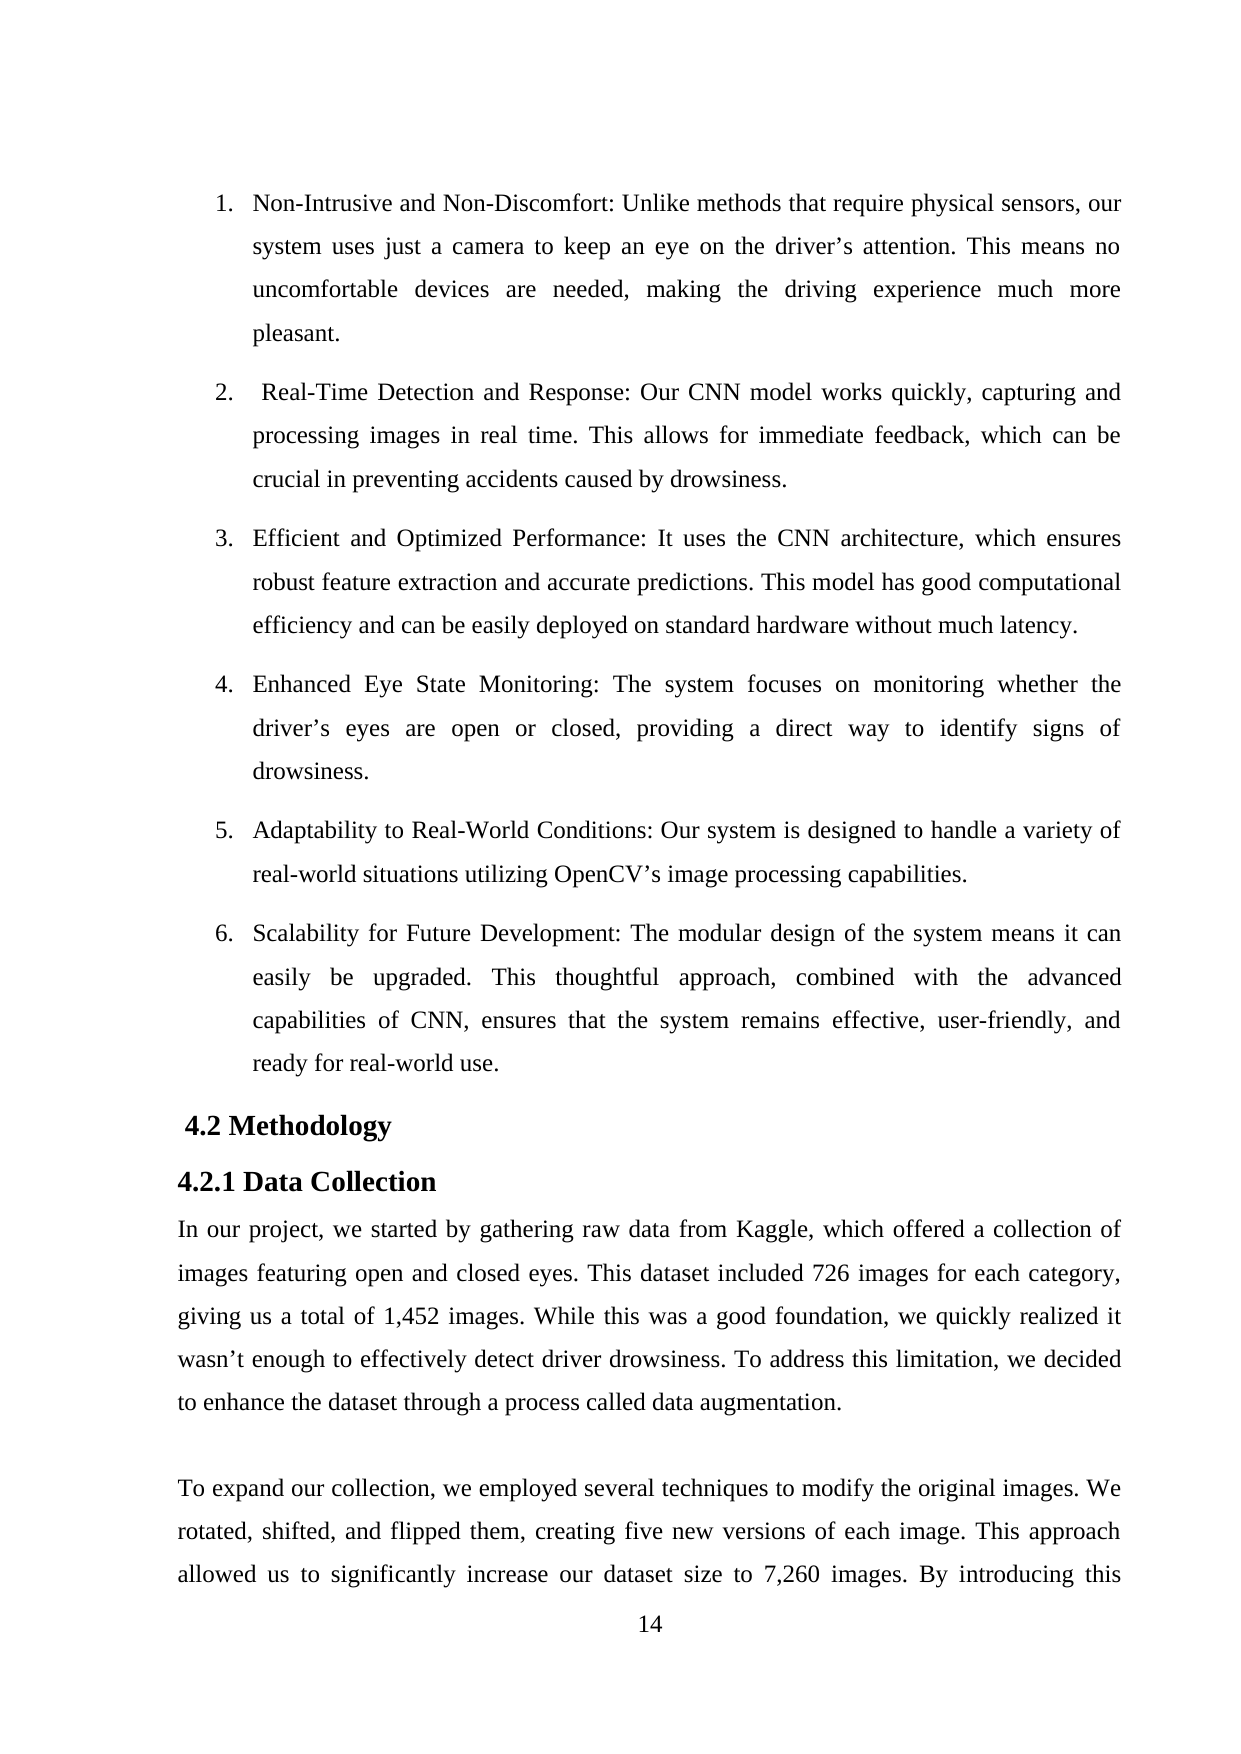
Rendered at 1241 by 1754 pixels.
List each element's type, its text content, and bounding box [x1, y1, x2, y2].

list Adaptability to Real-World Conditions: Our system is designed to handle a variety of real-world situations utilizing OpenCV’s image processing capabilities. [215, 816, 1122, 887]
list Non-Intrusive and Non-Discomfort: Unlike methods that require physical sensors, our system uses just a camera to keep an eye on the driver’s attention. This means no uncomfortable devices are needed, making the driving experience much more pleasant. [215, 188, 1122, 346]
list Enhanced Eye State Monitoring: The system focuses on monitoring whether the driver’s eyes are open or closed, providing a direct way to identify signs of drowsiness. [215, 669, 1122, 784]
list Scalability for Future Development: The modular design of the system means it can easily be upgraded. This thoughtful approach, combined with the advanced capabilities of CNN, ensures that the system remains effective, user-friendly, and ready for real-world use. [215, 918, 1122, 1077]
subtitle 4.2.1 Data Collection [177, 1164, 1122, 1198]
text In our project, we started by gathering raw data from Kaggle, which offered a collection of images featuring open and closed eyes. This dataset included 726 images for each category, giving us a total of 1,452 images. While this was a good foundation, we quickly realized it wasn’t enough to effectively detect driver drowsiness. To address this limitation, we decided to enhance the dataset through a process called data augmentation. [177, 1214, 1122, 1416]
subtitle 4.2 Methodology [177, 1108, 1122, 1141]
list Efficient and Optimized Performance: It uses the CNN architecture, which ensures robust feature extraction and accurate predictions. This model has good computational efficiency and can be easily deployed on standard hardware without much latency. [215, 523, 1122, 638]
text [177, 1473, 1122, 1588]
list Real-Time Detection and Response: Our CNN model works quickly, capturing and processing images in real time. This allows for immediate feedback, which can be crucial in preventing accidents caused by drowsiness. [215, 377, 1122, 492]
